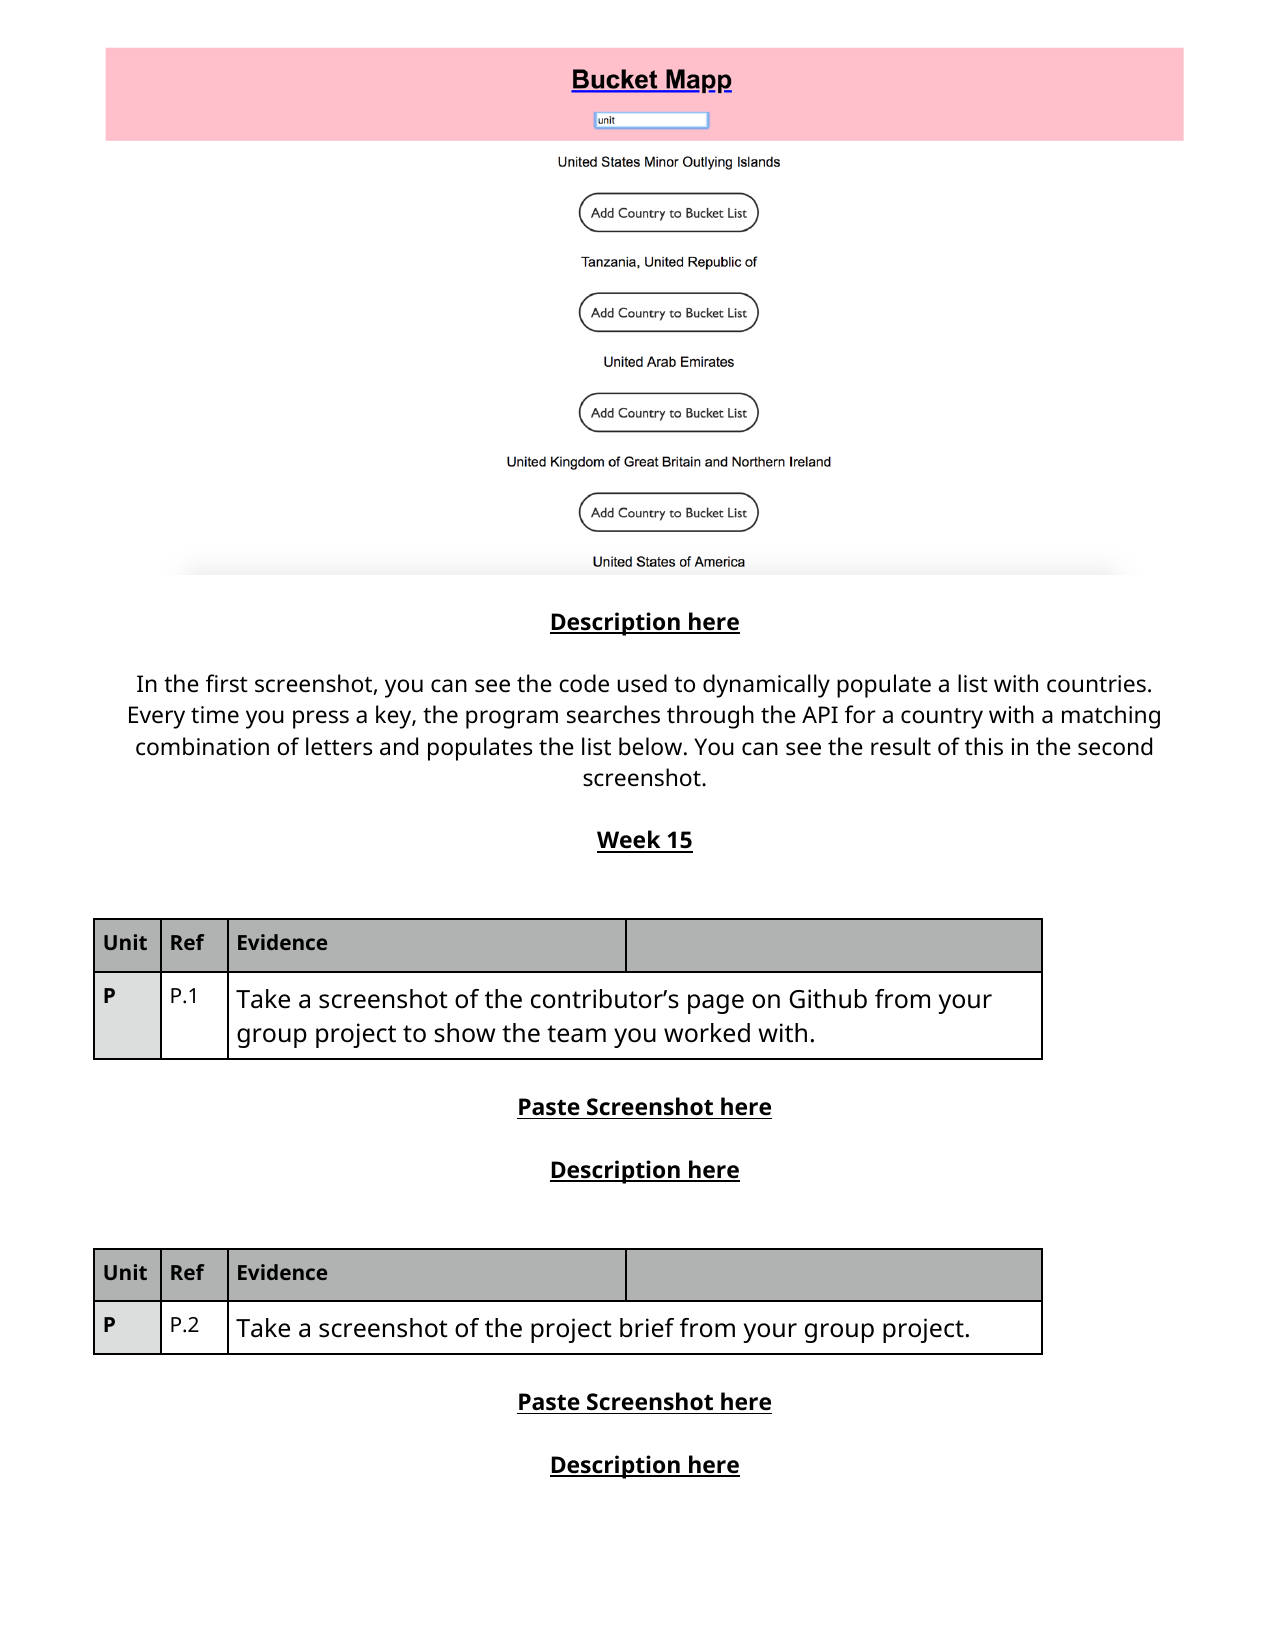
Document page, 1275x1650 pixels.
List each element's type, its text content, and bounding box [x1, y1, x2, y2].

table_cell Take a screenshot of the project brief from your group project. [229, 1302, 1041, 1353]
table_cell P.1 [162, 973, 227, 1058]
table_header [627, 920, 1041, 971]
table_header Ref [162, 920, 227, 971]
table_header Unit [95, 920, 160, 971]
text Paste Screenshot here [106, 1386, 1184, 1418]
table_header Unit [95, 1250, 160, 1300]
table_cell P [95, 973, 160, 1058]
text Week 15 [106, 824, 1184, 856]
text Paste Screenshot here [106, 1091, 1184, 1122]
table_header Evidence [229, 1250, 625, 1300]
picture [105, 43, 1184, 575]
text Description here [106, 606, 1184, 637]
text Description here [106, 1449, 1184, 1480]
text Description here [106, 1154, 1184, 1185]
text In the first screenshot, you can see the code used to dynamically populate a list with countries. Every time you press a key, the program searches through the API for a country with a matching combination of letters and populates the list below. You can see the result of this in the second screenshot. [106, 668, 1184, 793]
table_cell P [95, 1302, 160, 1353]
table_cell P.2 [162, 1302, 227, 1353]
table_header [627, 1250, 1041, 1300]
table_header Evidence [229, 920, 625, 971]
table_cell Take a screenshot of the contributor’s page on Github from your group project to show the team you worked with. [229, 973, 1041, 1058]
table_header Ref [162, 1250, 227, 1300]
